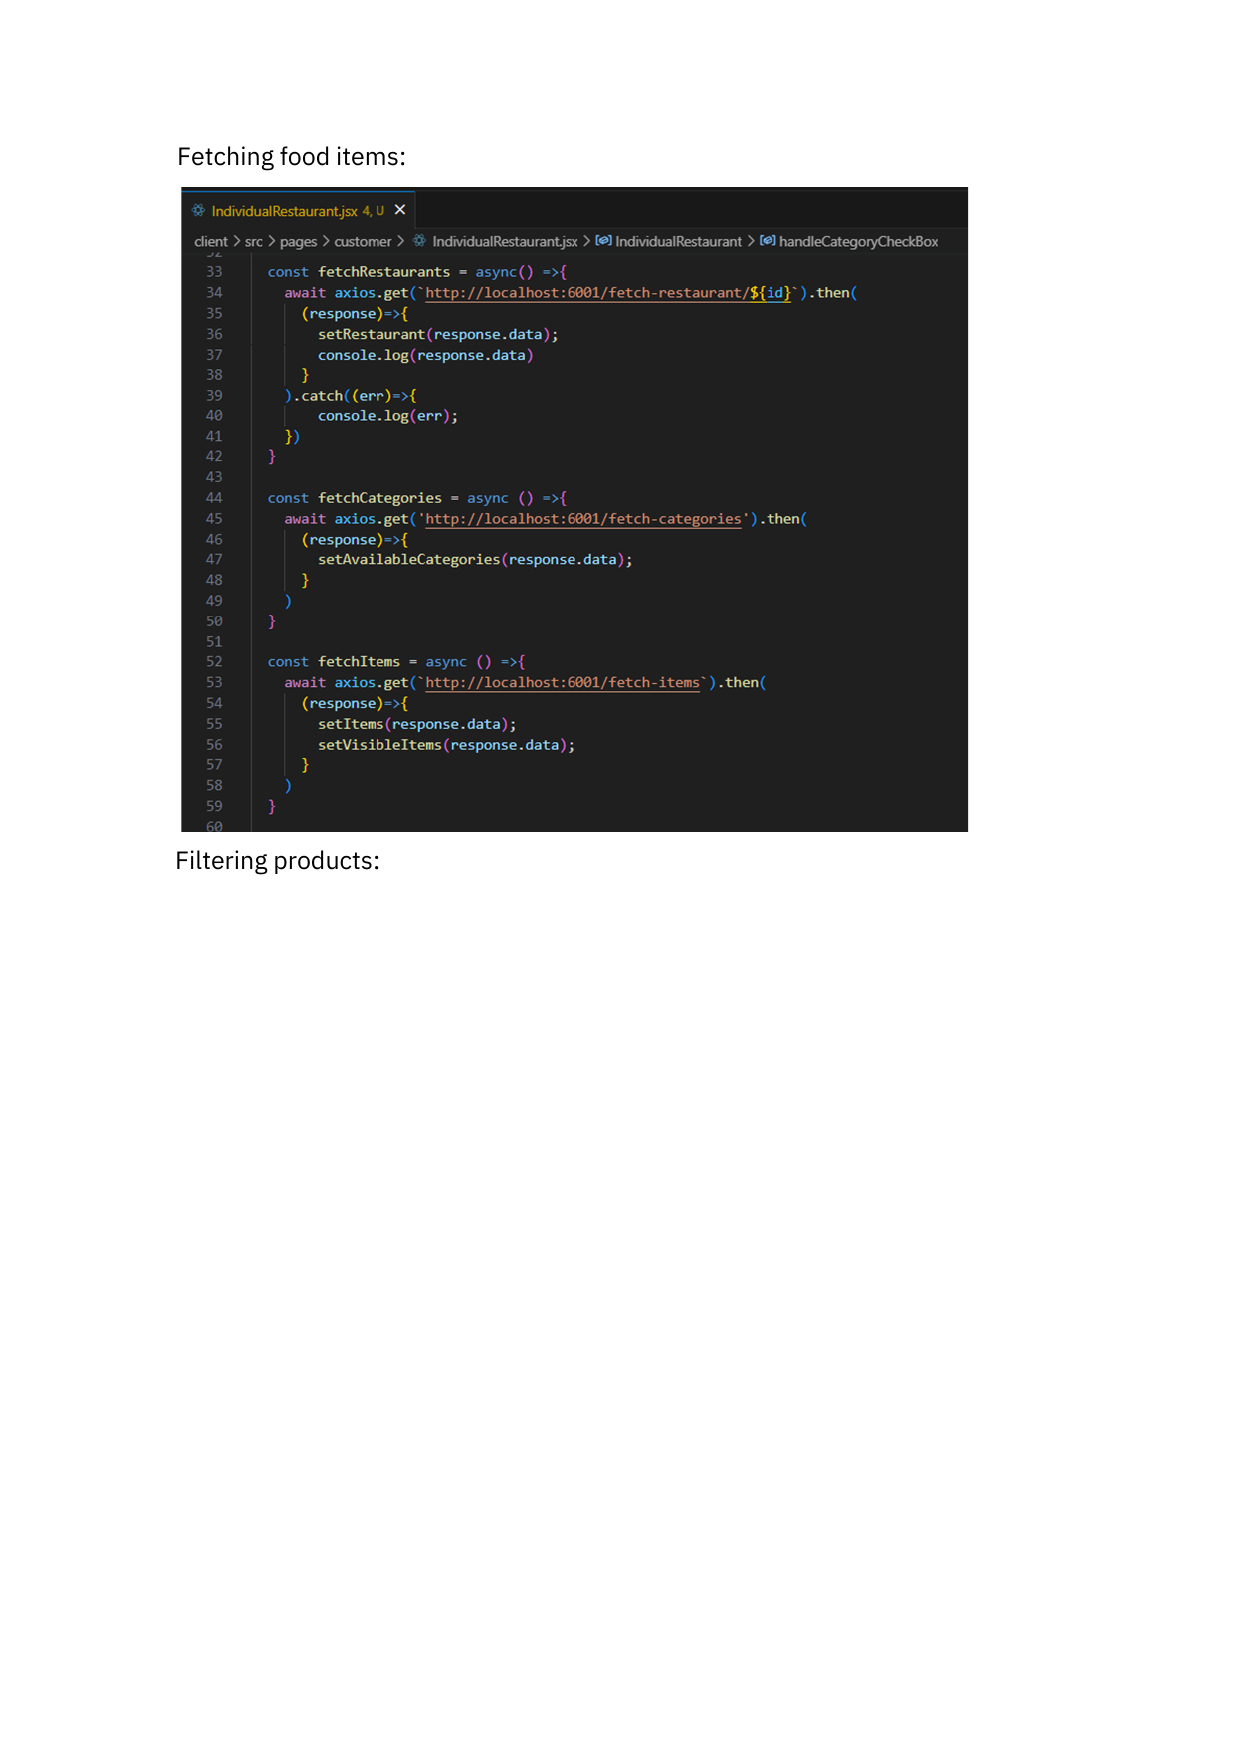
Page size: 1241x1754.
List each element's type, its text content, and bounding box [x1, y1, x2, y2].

text Filtering products: [106, 843, 1072, 876]
picture [181, 187, 969, 832]
text Fetching food items: [106, 139, 1130, 172]
